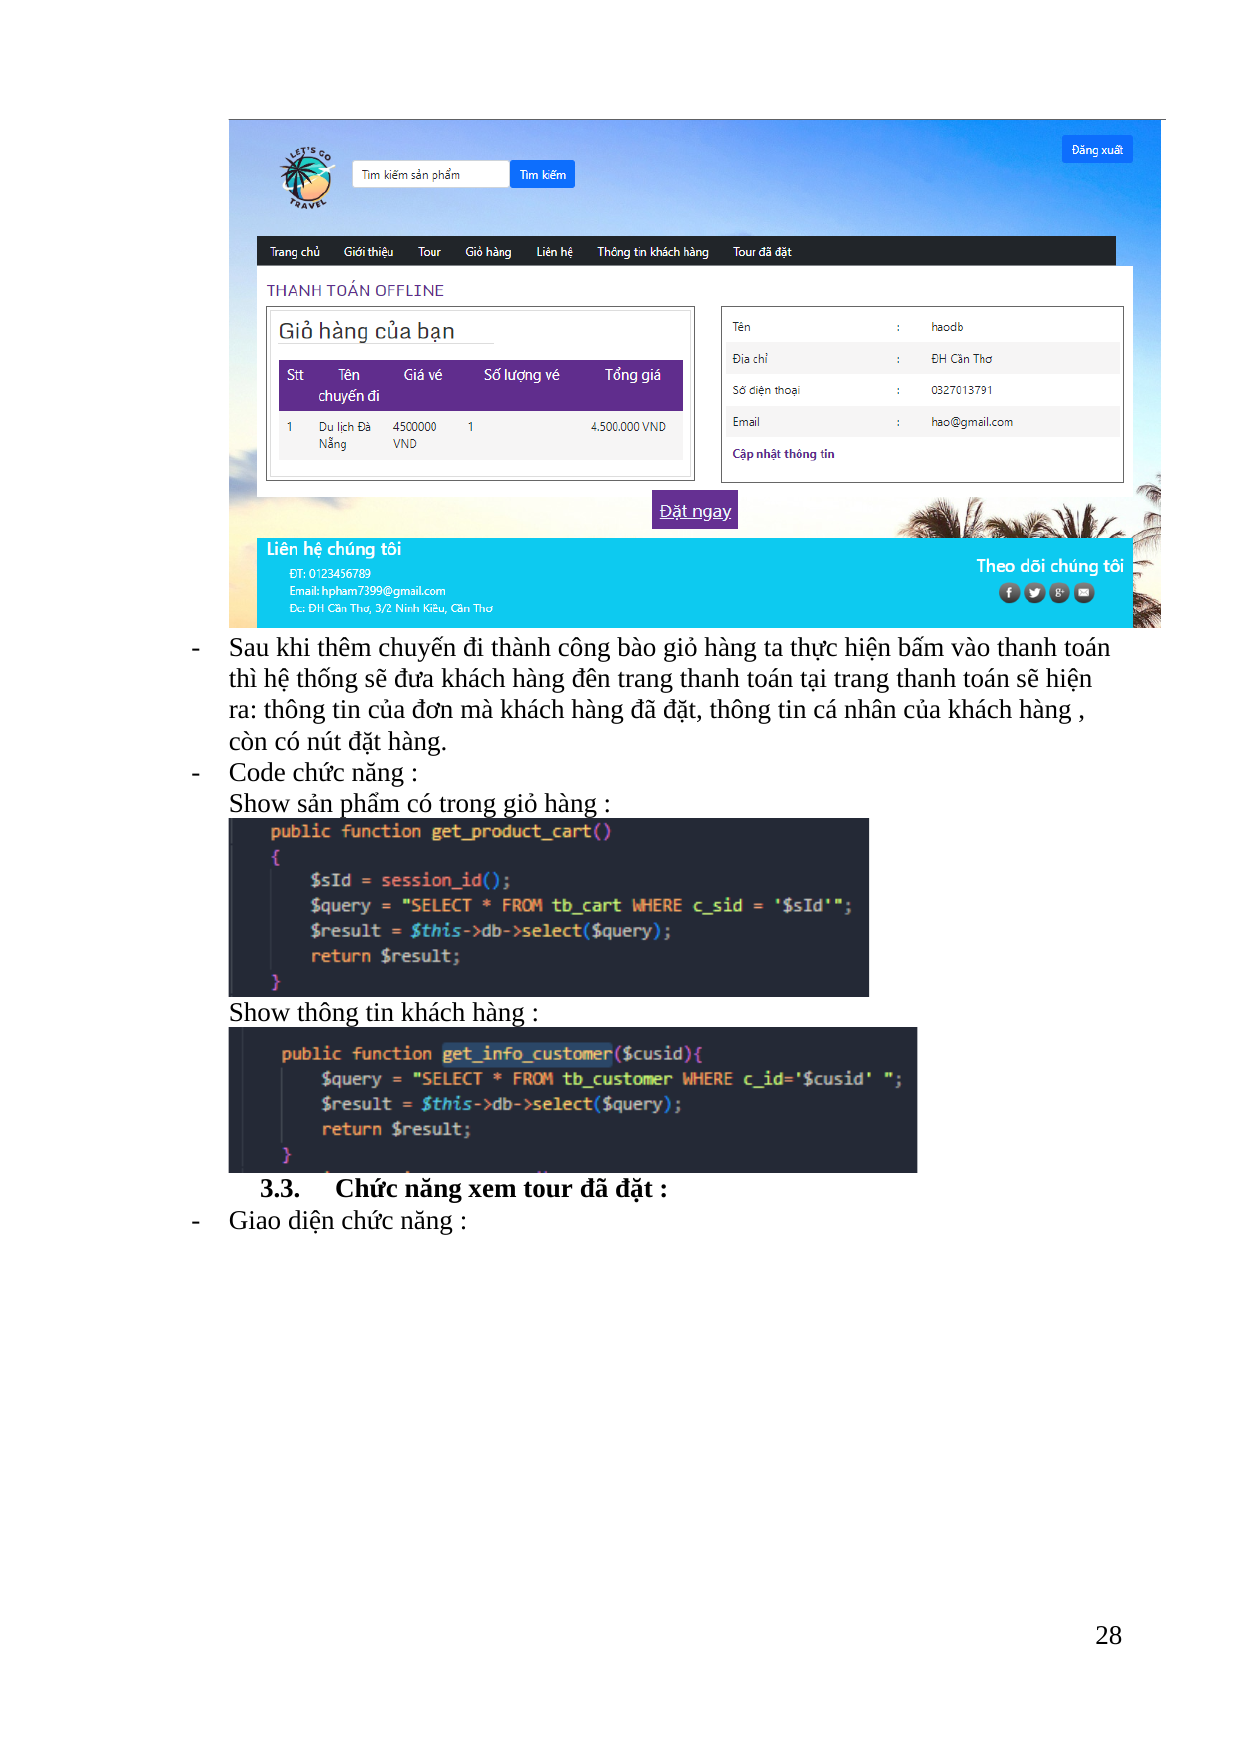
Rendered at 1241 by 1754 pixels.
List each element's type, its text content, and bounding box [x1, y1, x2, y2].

list Chức năng xem tour đã đặt : [260, 1173, 1122, 1204]
list Show thông tin khách hàng : [228, 996, 1122, 1027]
list Sau khi thêm chuyến đi thành công bào giỏ hàng ta thực hiện bấm vào thanh toán thì hệ thống sẽ đưa khách hàng đên trang thanh toán tại trang thanh toán sẽ hiện ra: thông tin của đơn mà khách hàng đã đặt, thông tin cá nhân của khách hàng , còn có nút đặt hàng. [191, 631, 1122, 756]
list Show sản phẩm có trong giỏ hàng : [228, 787, 1122, 818]
list Code chức năng : [191, 756, 1122, 787]
picture [228, 818, 870, 997]
picture [228, 1027, 918, 1173]
picture [228, 119, 1166, 632]
list Giao diện chức năng : [191, 1204, 1122, 1235]
